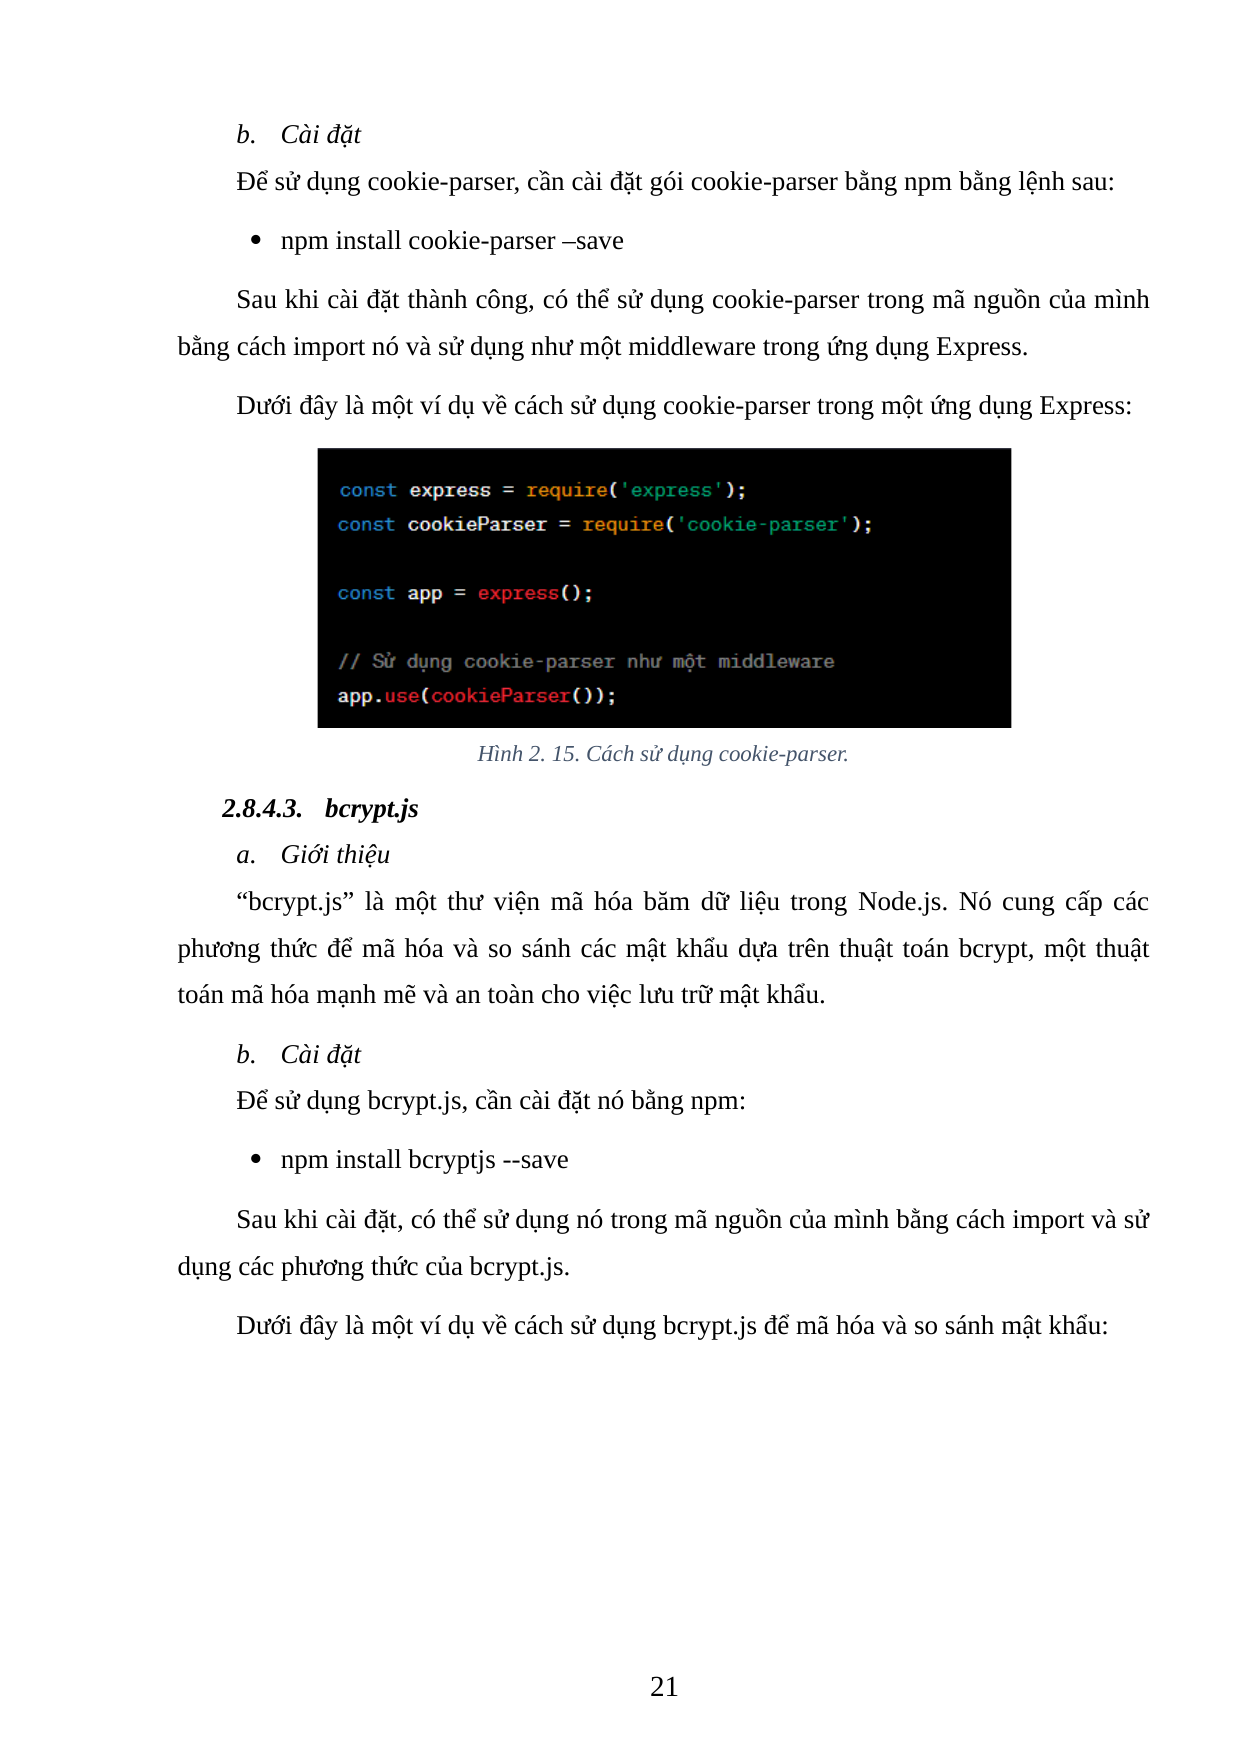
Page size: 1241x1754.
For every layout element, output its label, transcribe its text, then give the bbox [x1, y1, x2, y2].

text Dưới đây là một ví dụ về cách sử dụng bcrypt.js để mã hóa và so sánh mật khẩu: [177, 1309, 1152, 1340]
list npm install cookie-parser –save [251, 224, 1152, 255]
text bcrypt.js [222, 792, 1152, 823]
text Sau khi cài đặt thành công, có thể sử dụng cookie-parser trong mã nguồn của mình bằng cách import nó và sử dụng như một middleware trong ứng dụng Express. [177, 283, 1152, 361]
text Hình 2. 15. Cách sử dụng cookie-parser. [177, 741, 1152, 767]
text Dưới đây là một ví dụ về cách sử dụng cookie-parser trong một ứng dụng Express: [177, 389, 1152, 420]
list Giới thiệu [236, 838, 1152, 870]
text “bcrypt.js” là một thư viện mã hóa băm dữ liệu trong Node.js. Nó cung cấp các phương thức để mã hóa và so sánh các mật khẩu dựa trên thuật toán bcrypt, một thuật toán mã hóa mạnh mẽ và an toàn cho việc lưu trữ mật khẩu. [177, 885, 1152, 1010]
list npm install bcryptjs --save [251, 1143, 1152, 1175]
text Để sử dụng cookie-parser, cần cài đặt gói cookie-parser bằng npm bằng lệnh sau: [177, 165, 1152, 196]
text Để sử dụng bcrypt.js, cần cài đặt nó bằng npm: [177, 1084, 1152, 1116]
text Cài đặt [236, 118, 1152, 149]
text Cài đặt [236, 1038, 1152, 1069]
text Sau khi cài đặt, có thể sử dụng nó trong mã nguồn của mình bằng cách import và sử dụng các phương thức của bcrypt.js. [177, 1203, 1152, 1281]
picture [317, 448, 1012, 728]
